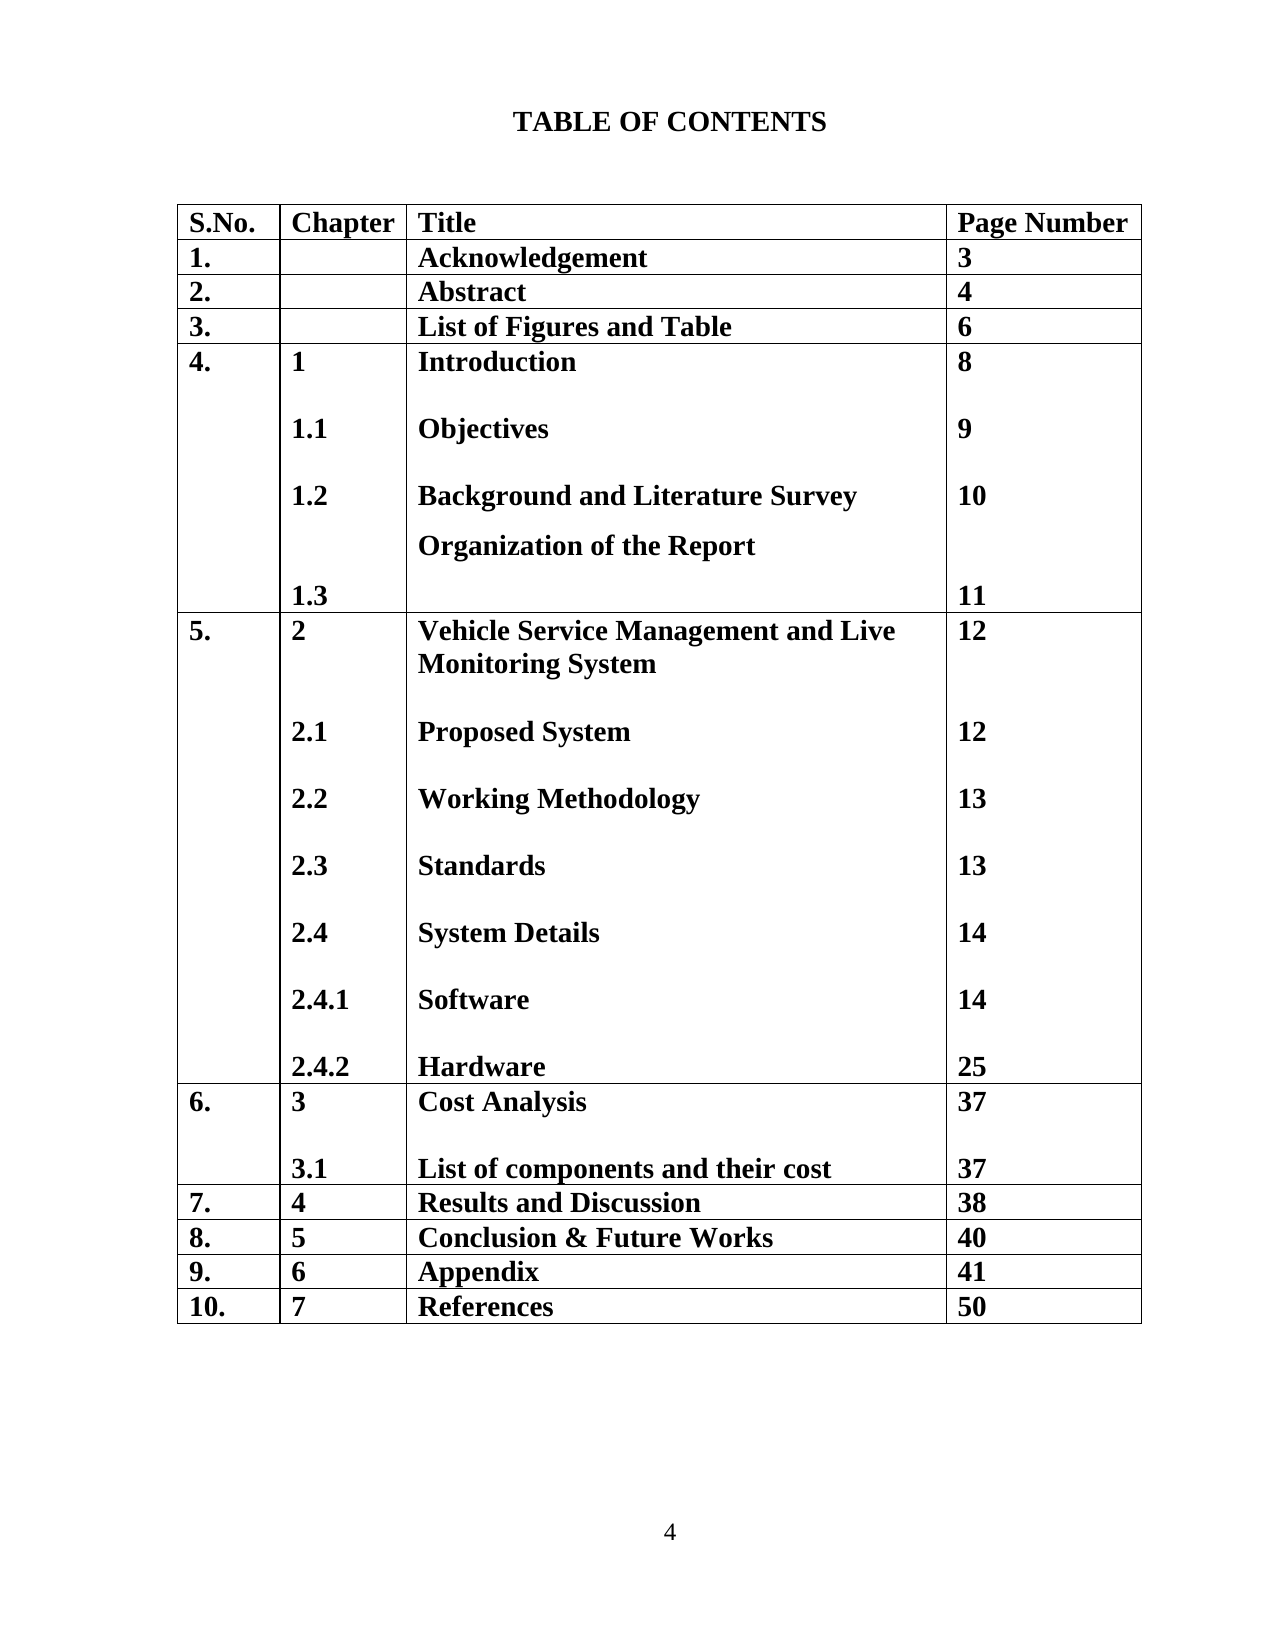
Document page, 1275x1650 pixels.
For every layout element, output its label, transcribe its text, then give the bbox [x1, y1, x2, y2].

table_header Chapter [281, 205, 406, 239]
table_cell 8. [178, 1220, 279, 1253]
table_cell 3. [178, 309, 279, 343]
table_cell Acknowledgement [407, 240, 946, 273]
table_cell 10. [178, 1289, 279, 1323]
table_cell 1 1.1 1.2 1.3 [281, 344, 406, 612]
table_cell References [407, 1289, 946, 1323]
table_cell [281, 275, 406, 308]
table_cell 9. [178, 1255, 279, 1288]
table_cell 38 [947, 1185, 1141, 1219]
table_cell Cost Analysis List of components and their cost [407, 1084, 946, 1184]
table_cell 2. [178, 275, 279, 308]
table_cell Abstract [407, 275, 946, 308]
table_cell 4. [178, 344, 279, 612]
table_header S.No. [178, 205, 279, 239]
table_cell 4 [281, 1185, 406, 1219]
table_cell 37 37 [947, 1084, 1141, 1184]
table_header Page Number [947, 205, 1141, 239]
table_cell 41 [947, 1255, 1141, 1288]
table_header Title [407, 205, 946, 239]
table_cell 5. [178, 613, 279, 1083]
table_cell [281, 240, 406, 273]
table_cell 7. [178, 1185, 279, 1219]
table_cell 4 [947, 275, 1141, 308]
table_cell 3 3.1 [281, 1084, 406, 1184]
table_cell 6 [281, 1255, 406, 1288]
table_cell Introduction Objectives Background and Literature Survey Organization of the Report [407, 344, 946, 612]
table_cell 2 2.1 2.2 2.3 2.4 2.4.1 2.4.2 [281, 613, 406, 1083]
table_cell 7 [281, 1289, 406, 1323]
table_cell Appendix [407, 1255, 946, 1288]
table_cell 3 [947, 240, 1141, 273]
text TABLE OF CONTENTS [177, 104, 1162, 137]
table_cell 1. [178, 240, 279, 273]
table_cell 12 12 13 13 14 14 25 [947, 613, 1141, 1083]
table_cell Vehicle Service Management and Live Monitoring System Proposed System Working Methodology Standards System Details Software Hardware [407, 613, 946, 1083]
table_cell 5 [281, 1220, 406, 1253]
table_cell 8 9 10 11 [947, 344, 1141, 612]
table_cell List of Figures and Table [407, 309, 946, 343]
table_cell 6. [178, 1084, 279, 1184]
table_cell 40 [947, 1220, 1141, 1253]
table_cell Results and Discussion [407, 1185, 946, 1219]
table_cell 6 [947, 309, 1141, 343]
table_cell [281, 309, 406, 343]
table_cell 50 [947, 1289, 1141, 1323]
table_cell Conclusion & Future Works [407, 1220, 946, 1253]
